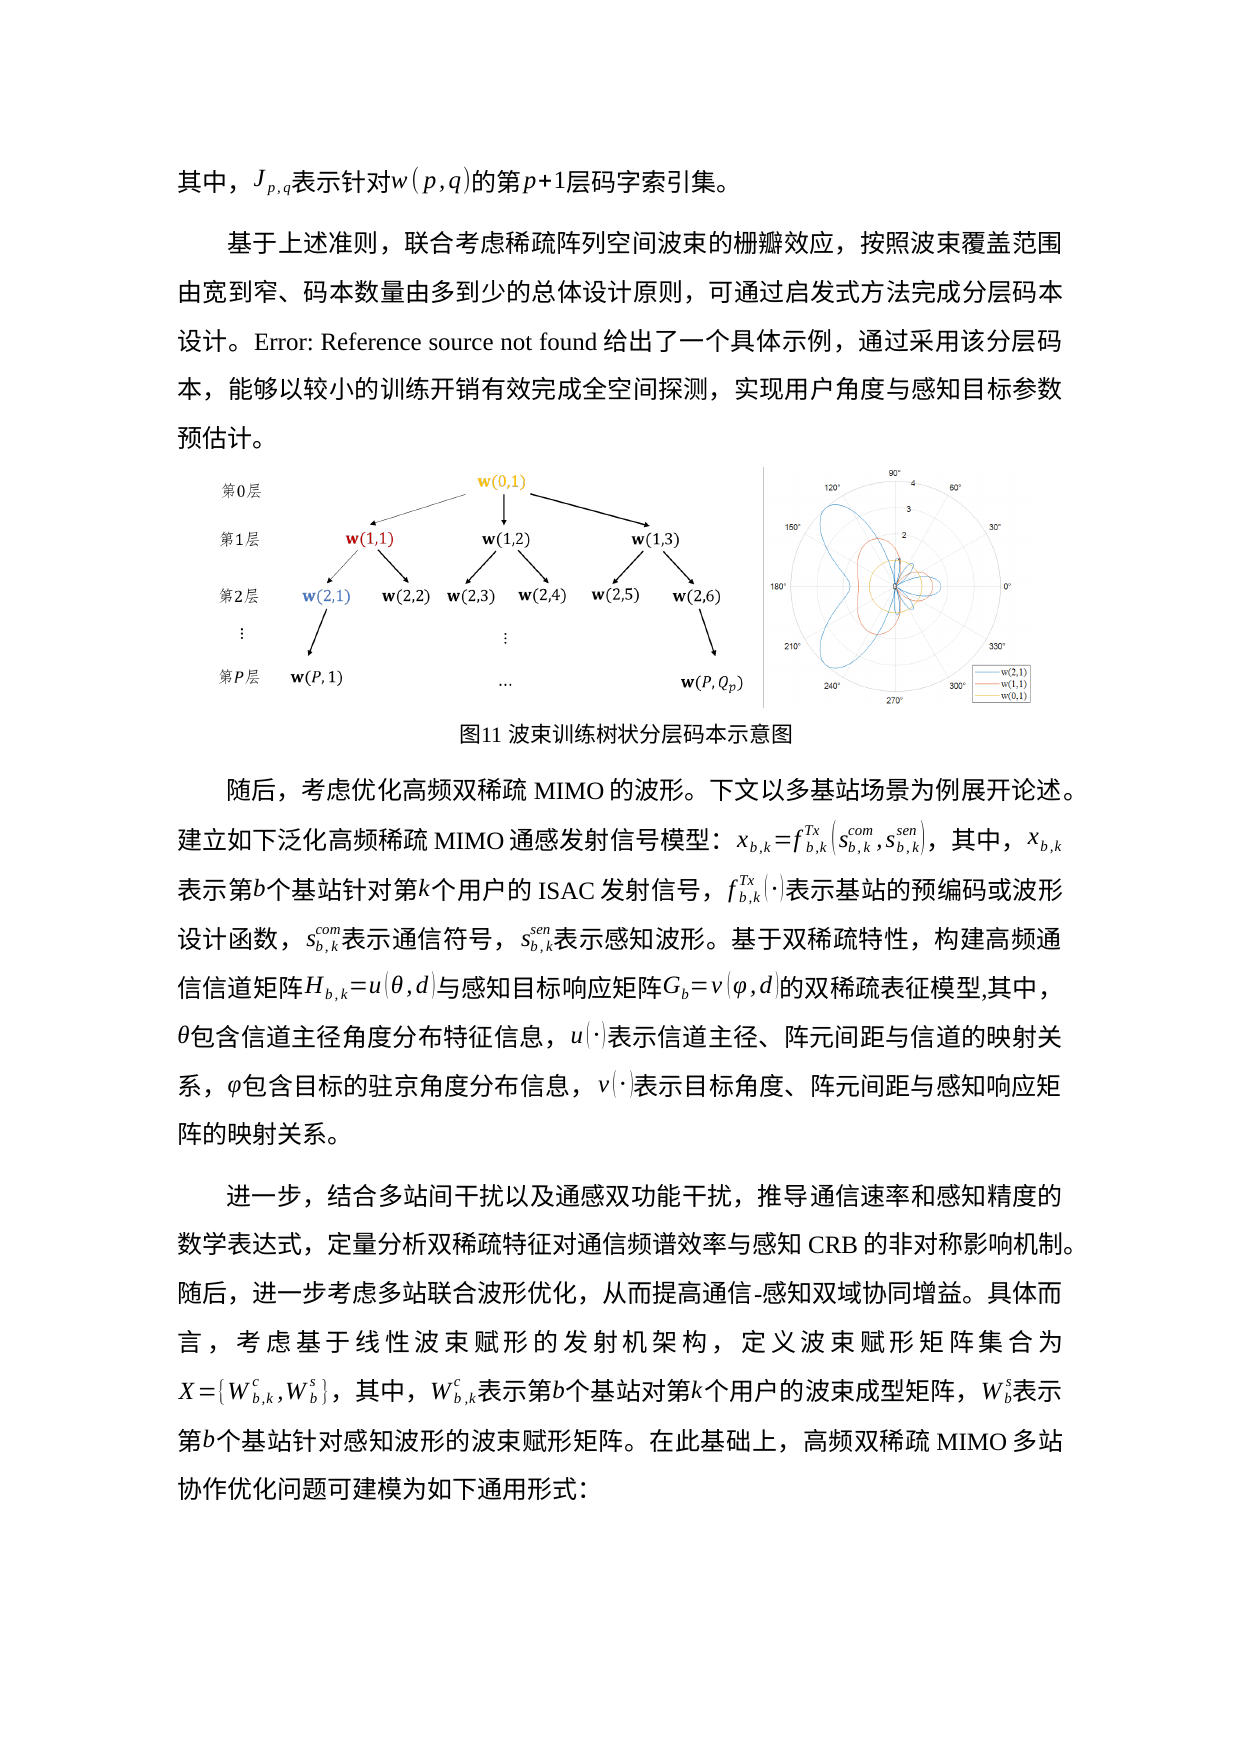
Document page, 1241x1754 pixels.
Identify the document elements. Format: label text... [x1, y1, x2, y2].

text 随后，考虑优化高频双稀疏MIMO的波形。下文以多基站场景为例展开论述。建立如下泛化高频稀疏MIMO通感发射信号模型：，其中，表示第个基站针对第个用户的ISAC发射信号，表示基站的预编码或波形设计函数，表示通信符号，表示感知波形。基于双稀疏特性，构建高频通信信道矩阵与感知目标响应矩阵的双稀疏表征模型,其中，包含信道主径角度分布特征信息，表示信道主径、阵元间距与信道的映射关系，包含目标的驻京角度分布信息，表示目标角度、阵元间距与感知响应矩阵的映射关系。 [177, 770, 1063, 1151]
text 进一步，结合多站间干扰以及通感双功能干扰，推导通信速率和感知精度的数学表达式，定量分析双稀疏特征对通信频谱效率与感知CRB的非对称影响机制。随后，进一步考虑多站联合波形优化，从而提高通信-感知双域协同增益。具体而言，考虑基于线性波束赋形的发射机架构，定义波束赋形矩阵集合为，其中，表示第个基站对第个用户的波束成型矩阵，表示第个基站针对感知波形的波束赋形矩阵。在此基础上，高频双稀疏MIMO多站协作优化问题可建模为如下通用形式： [177, 1176, 1063, 1506]
text 波束训练树状分层码本示意图 [188, 717, 1063, 748]
picture [207, 467, 1034, 708]
list 其中，表示针对的第层码字索引集。 [177, 162, 1063, 198]
